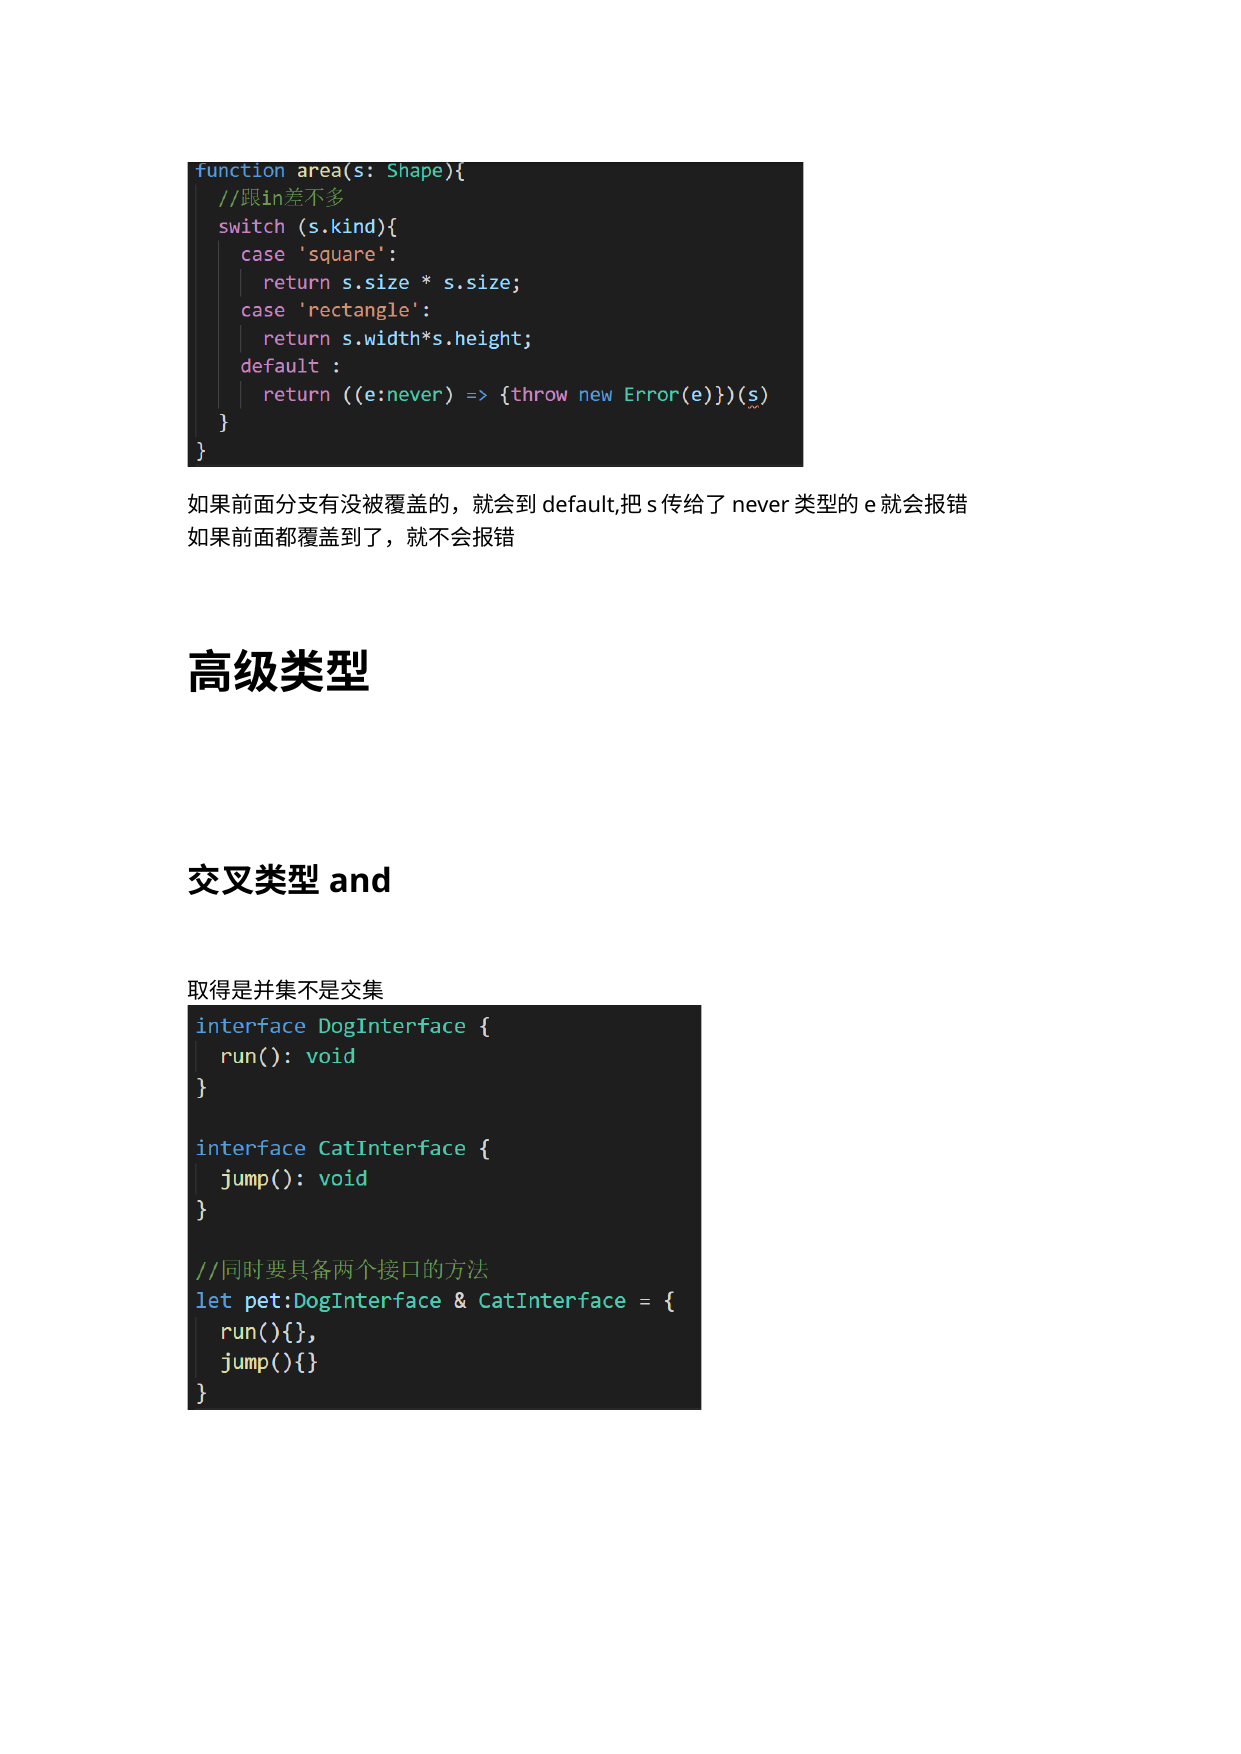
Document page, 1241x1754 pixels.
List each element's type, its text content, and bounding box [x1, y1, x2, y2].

subtitle 交叉类型 and [187, 845, 1053, 910]
picture [187, 162, 804, 467]
subtitle 高级类型 [187, 620, 1053, 717]
picture [187, 1005, 702, 1410]
text 取得是并集不是交集 [187, 973, 1053, 1005]
text 如果前面分支有没被覆盖的，就会到default,把s传给了never类型的e就会报错 [187, 487, 1053, 519]
text 如果前面都覆盖到了，就不会报错 [187, 519, 1053, 552]
